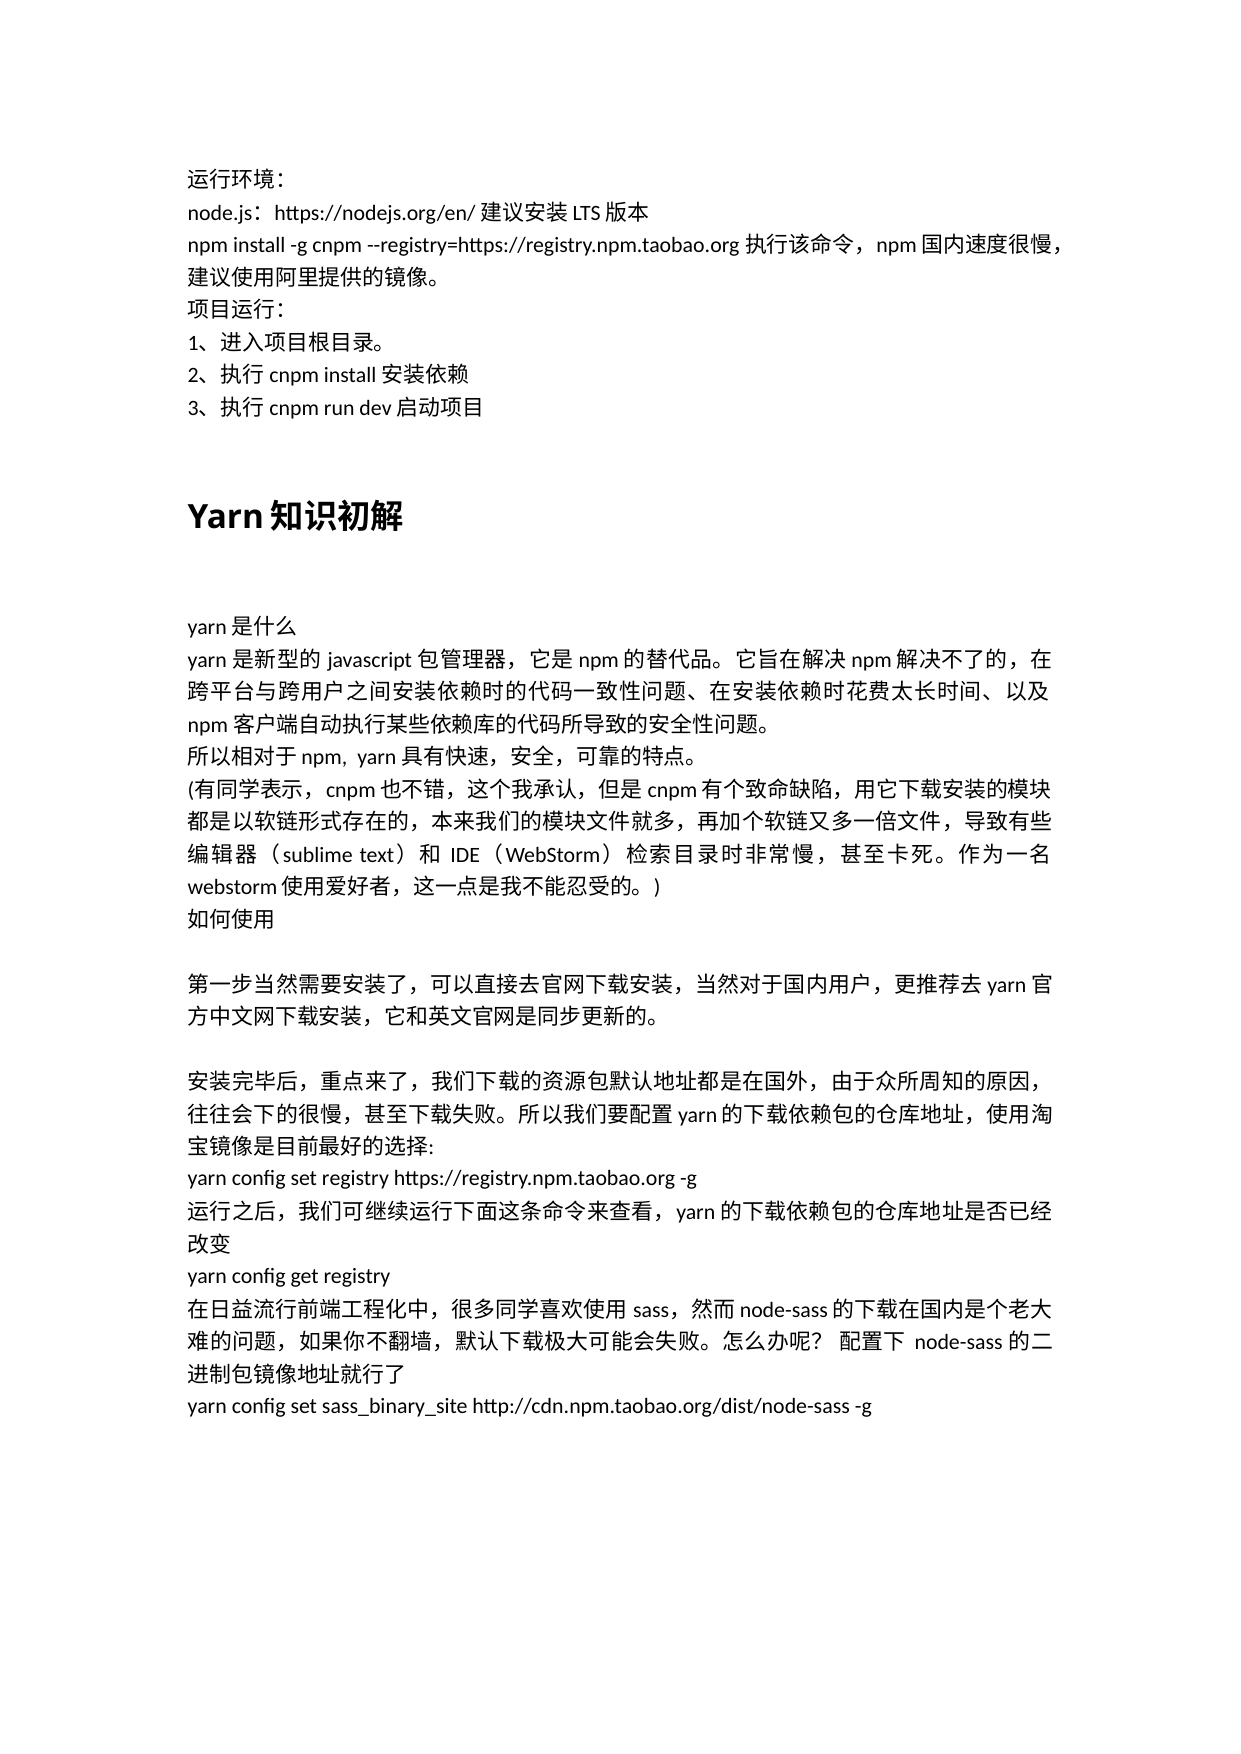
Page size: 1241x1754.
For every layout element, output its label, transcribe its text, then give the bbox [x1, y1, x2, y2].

text node.js：https://nodejs.org/en/ 建议安装LTS版本 [187, 194, 1053, 227]
text 如何使用 [187, 901, 1053, 934]
text yarn config set registry https://registry.npm.taobao.org -g [187, 1161, 1053, 1194]
text 在日益流行前端工程化中，很多同学喜欢使用sass，然而node-sass的下载在国内是个老大难的问题，如果你不翻墙，默认下载极大可能会失败。怎么办呢？ 配置下 node-sass 的二进制包镜像地址就行了 [187, 1291, 1053, 1389]
text 运行之后，我们可继续运行下面这条命令来查看，yarn的下载依赖包的仓库地址是否已经改变 [187, 1194, 1053, 1259]
text 第一步当然需要安装了，可以直接去官网下载安装，当然对于国内用户，更推荐去yarn官方中文网下载安装，它和英文官网是同步更新的。 [187, 966, 1053, 1031]
text yarn config get registry [187, 1259, 1053, 1291]
text yarn 是什么 [187, 609, 1053, 641]
text yarn 是新型的 javascript 包管理器，它是npm的替代品。它旨在解决npm解决不了的，在跨平台与跨用户之间安装依赖时的代码一致性问题、在安装依赖时花费太长时间、以及 npm 客户端自动执行某些依赖库的代码所导致的安全性问题。 [187, 641, 1053, 739]
text npm install -g cnpm --registry=https://registry.npm.taobao.org 执行该命令，npm国内速度很慢，建议使用阿里提供的镜像。 [187, 227, 1053, 292]
text yarn config set sass_binary_site http://cdn.npm.taobao.org/dist/node-sass -g [187, 1389, 1053, 1421]
text 2、执行 cnpm install 安装依赖 [187, 357, 1053, 389]
text (有同学表示，cnpm也不错，这个我承认，但是cnpm有个致命缺陷，用它下载安装的模块都是以软链形式存在的，本来我们的模块文件就多，再加个软链又多一倍文件，导致有些编辑器（sublime text）和 IDE（WebStorm）检索目录时非常慢，甚至卡死。作为一名webstorm使用爱好者，这一点是我不能忍受的。) [187, 771, 1053, 901]
text 所以相对于npm, yarn 具有快速，安全，可靠的特点。 [187, 739, 1053, 771]
text 1、进入项目根目录。 [187, 324, 1053, 357]
text 3、执行 cnpm run dev 启动项目 [187, 389, 1053, 422]
subtitle Yarn知识初解 [187, 482, 1053, 547]
text 安装完毕后，重点来了，我们下载的资源包默认地址都是在国外，由于众所周知的原因，往往会下的很慢，甚至下载失败。所以我们要配置yarn的下载依赖包的仓库地址，使用淘宝镜像是目前最好的选择: [187, 1064, 1053, 1161]
text 运行环境： [187, 162, 1053, 194]
text 项目运行： [187, 292, 1053, 324]
